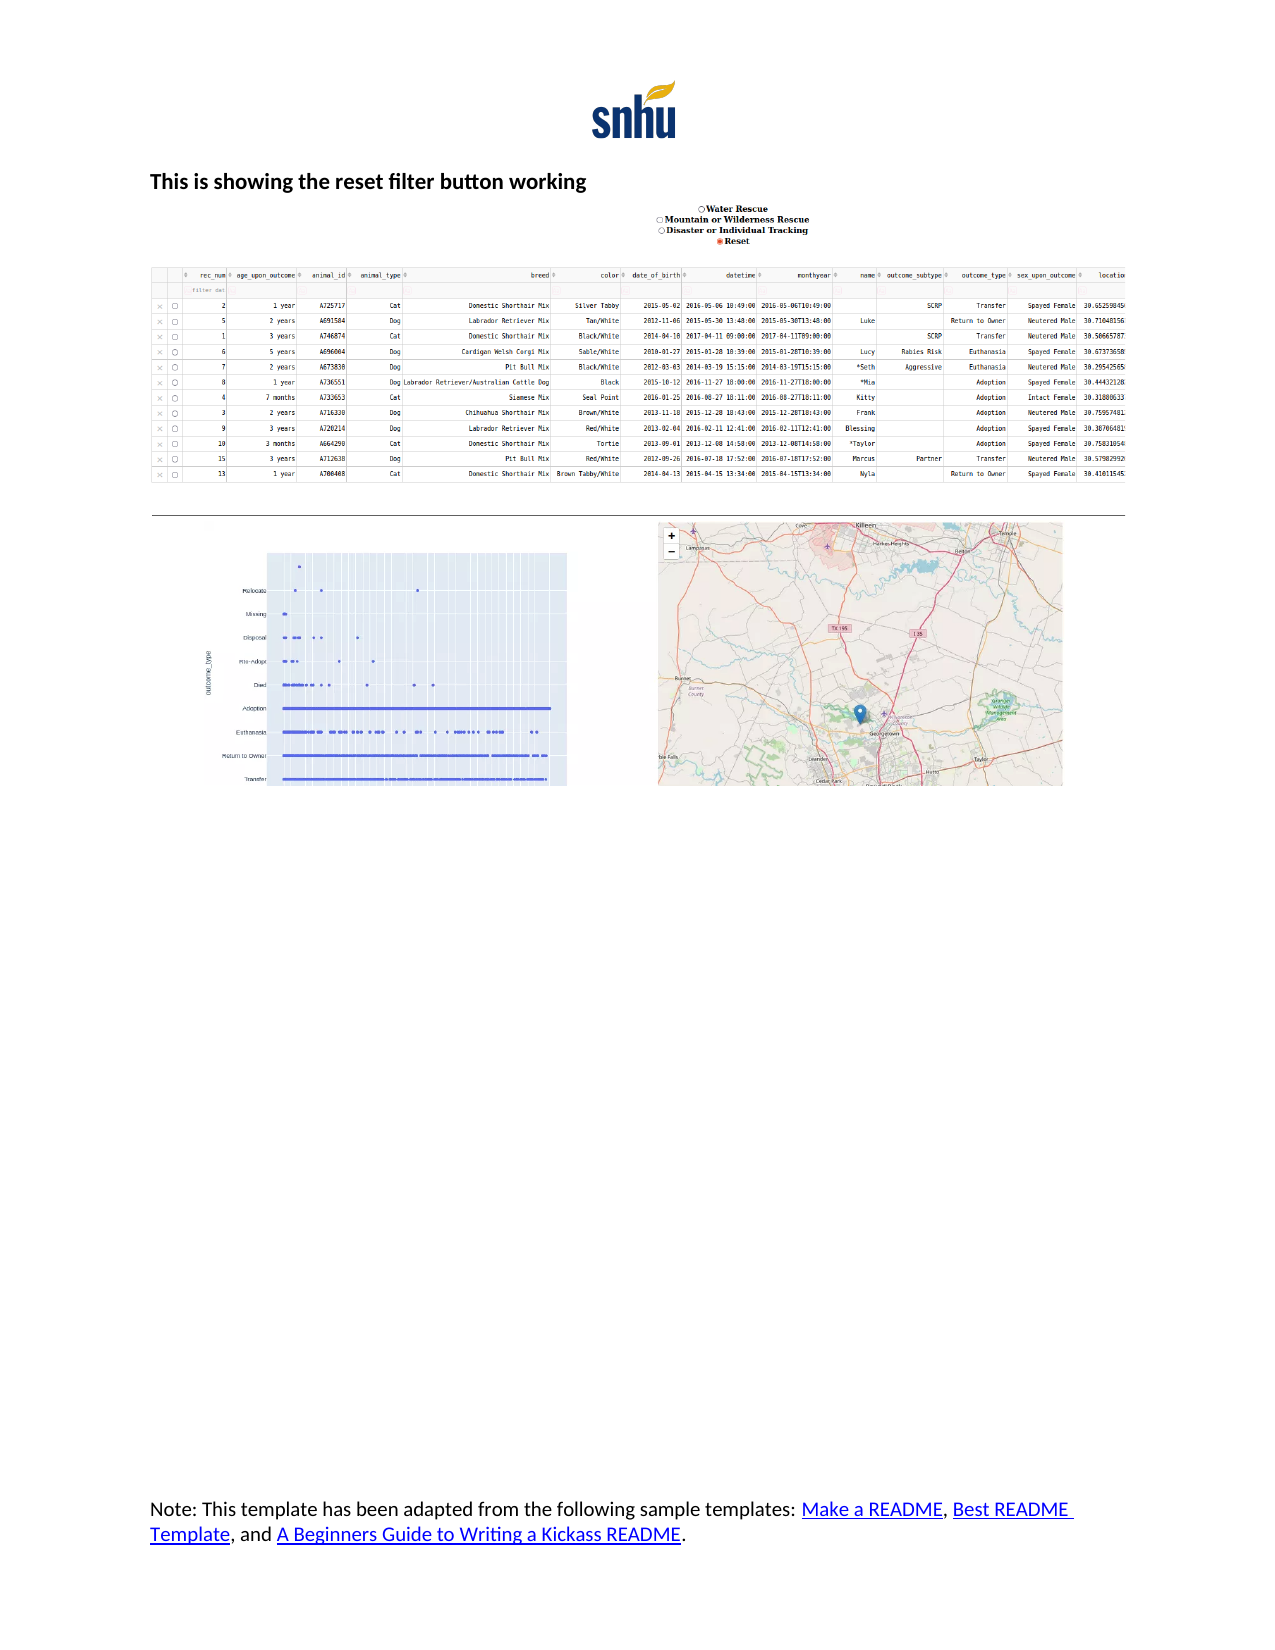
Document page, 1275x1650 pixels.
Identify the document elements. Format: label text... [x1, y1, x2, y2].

picture [573, 75, 702, 147]
picture [150, 195, 1125, 786]
text This is showing the reset filter button working [150, 167, 1125, 195]
